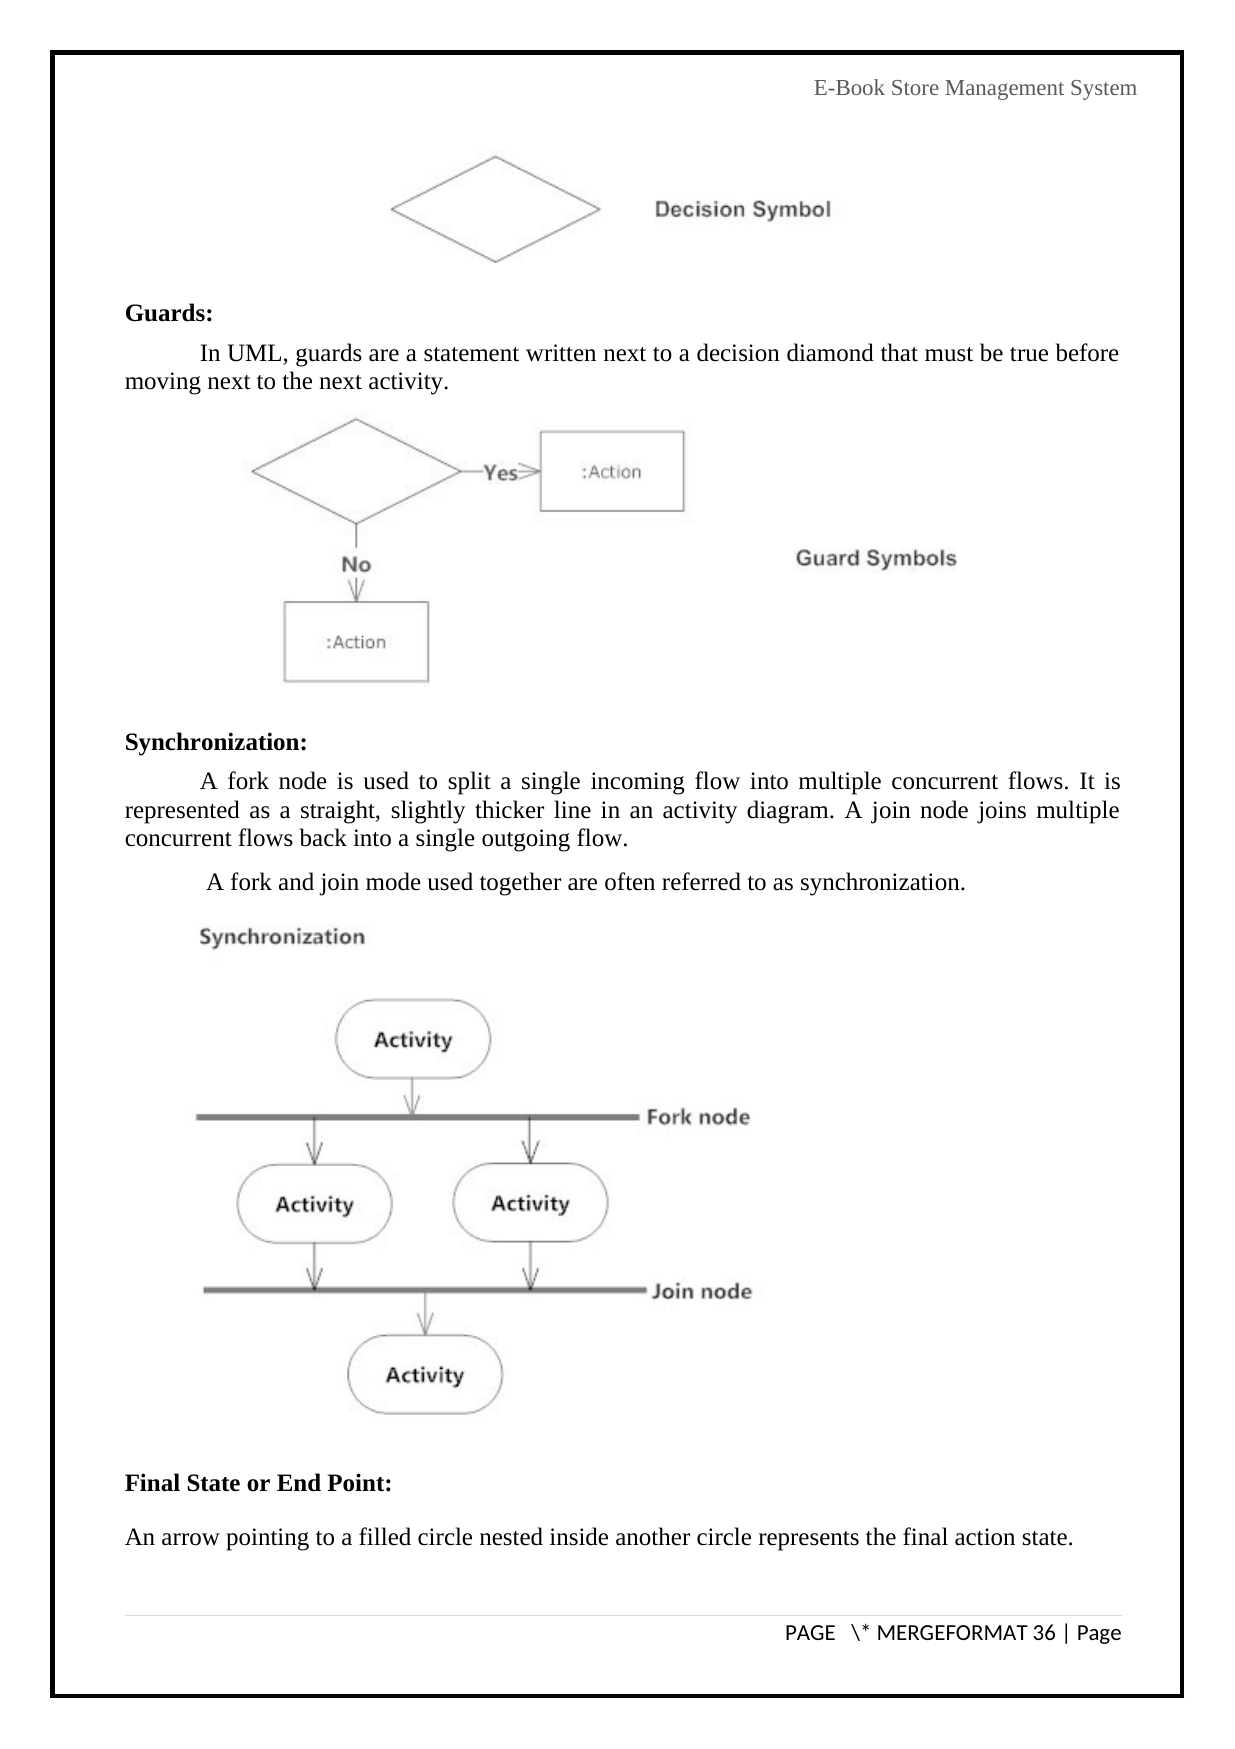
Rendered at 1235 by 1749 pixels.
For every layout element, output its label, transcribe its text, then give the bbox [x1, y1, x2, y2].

text Final State or End Point: [124, 1468, 1122, 1496]
picture [365, 150, 882, 274]
text A fork and join mode used together are often referred to as synchronization. [124, 867, 1122, 896]
subtitle Guards: [124, 298, 1122, 327]
text In UML, guards are a statement written next to a decision diamond that must be true before moving next to the next activity. [124, 338, 1122, 395]
picture [124, 911, 828, 1443]
text An arrow pointing to a filled circle nested inside another circle represents the final action state. [124, 1522, 1122, 1550]
picture [243, 410, 1004, 702]
subtitle Synchronization: [124, 727, 1122, 755]
text A fork node is used to split a single incoming flow into multiple concurrent flows. It is represented as a straight, slightly thicker line in an activity diagram. A join node joins multiple concurrent flows back into a single outgoing flow. [124, 766, 1122, 852]
